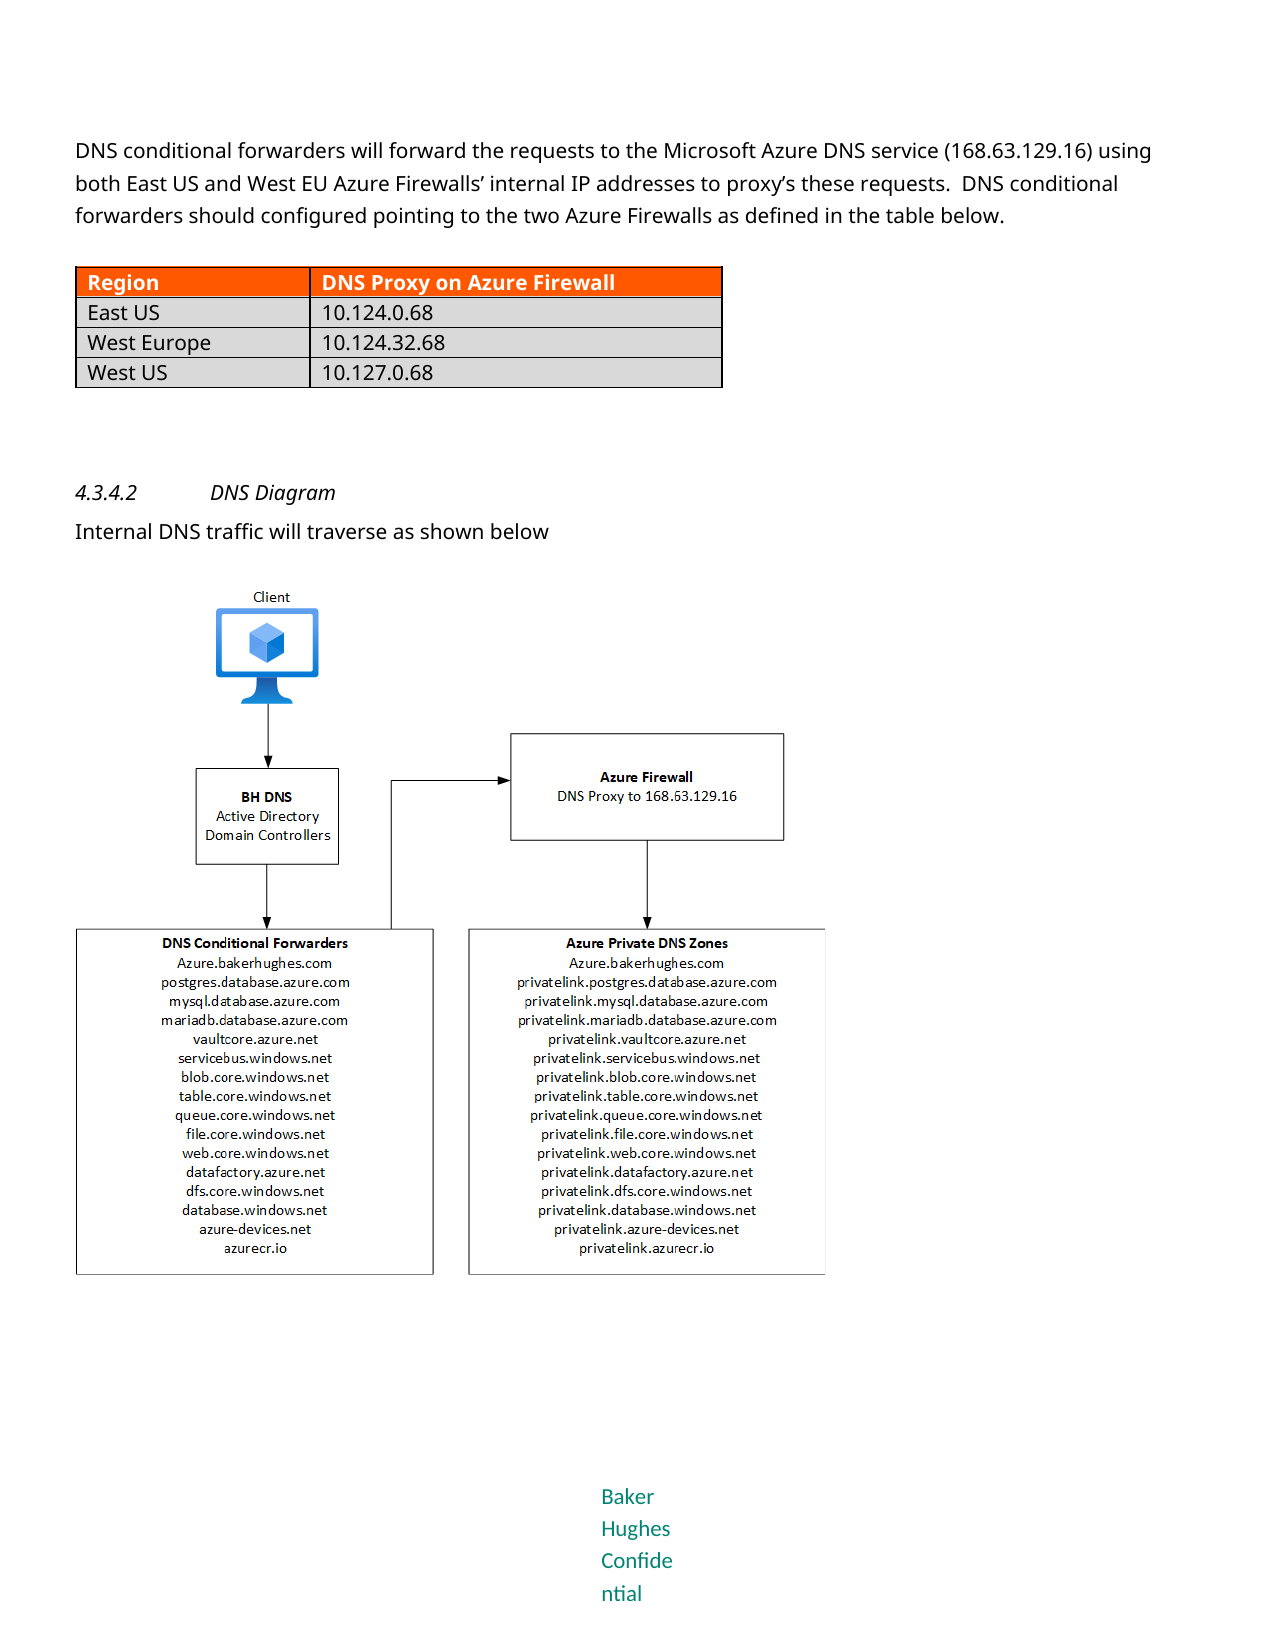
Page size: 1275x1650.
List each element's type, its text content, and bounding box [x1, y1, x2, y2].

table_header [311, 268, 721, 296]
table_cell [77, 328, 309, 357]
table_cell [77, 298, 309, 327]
subtitle DNS Diagram [75, 478, 1200, 507]
text DNS conditional forwarders will forward the requests to the Microsoft Azure DNS service (168.63.129.16) using both East US and West EU Azure Firewalls’ internal IP addresses to proxy’s these requests. DNS conditional forwarders should configured pointing to the two Azure Firewalls as defined in the table below. [75, 136, 1200, 230]
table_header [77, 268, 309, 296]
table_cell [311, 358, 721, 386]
text Internal DNS traffic will traverse as shown below [75, 517, 1200, 546]
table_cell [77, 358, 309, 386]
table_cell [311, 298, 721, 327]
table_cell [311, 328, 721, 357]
picture [75, 582, 826, 1275]
